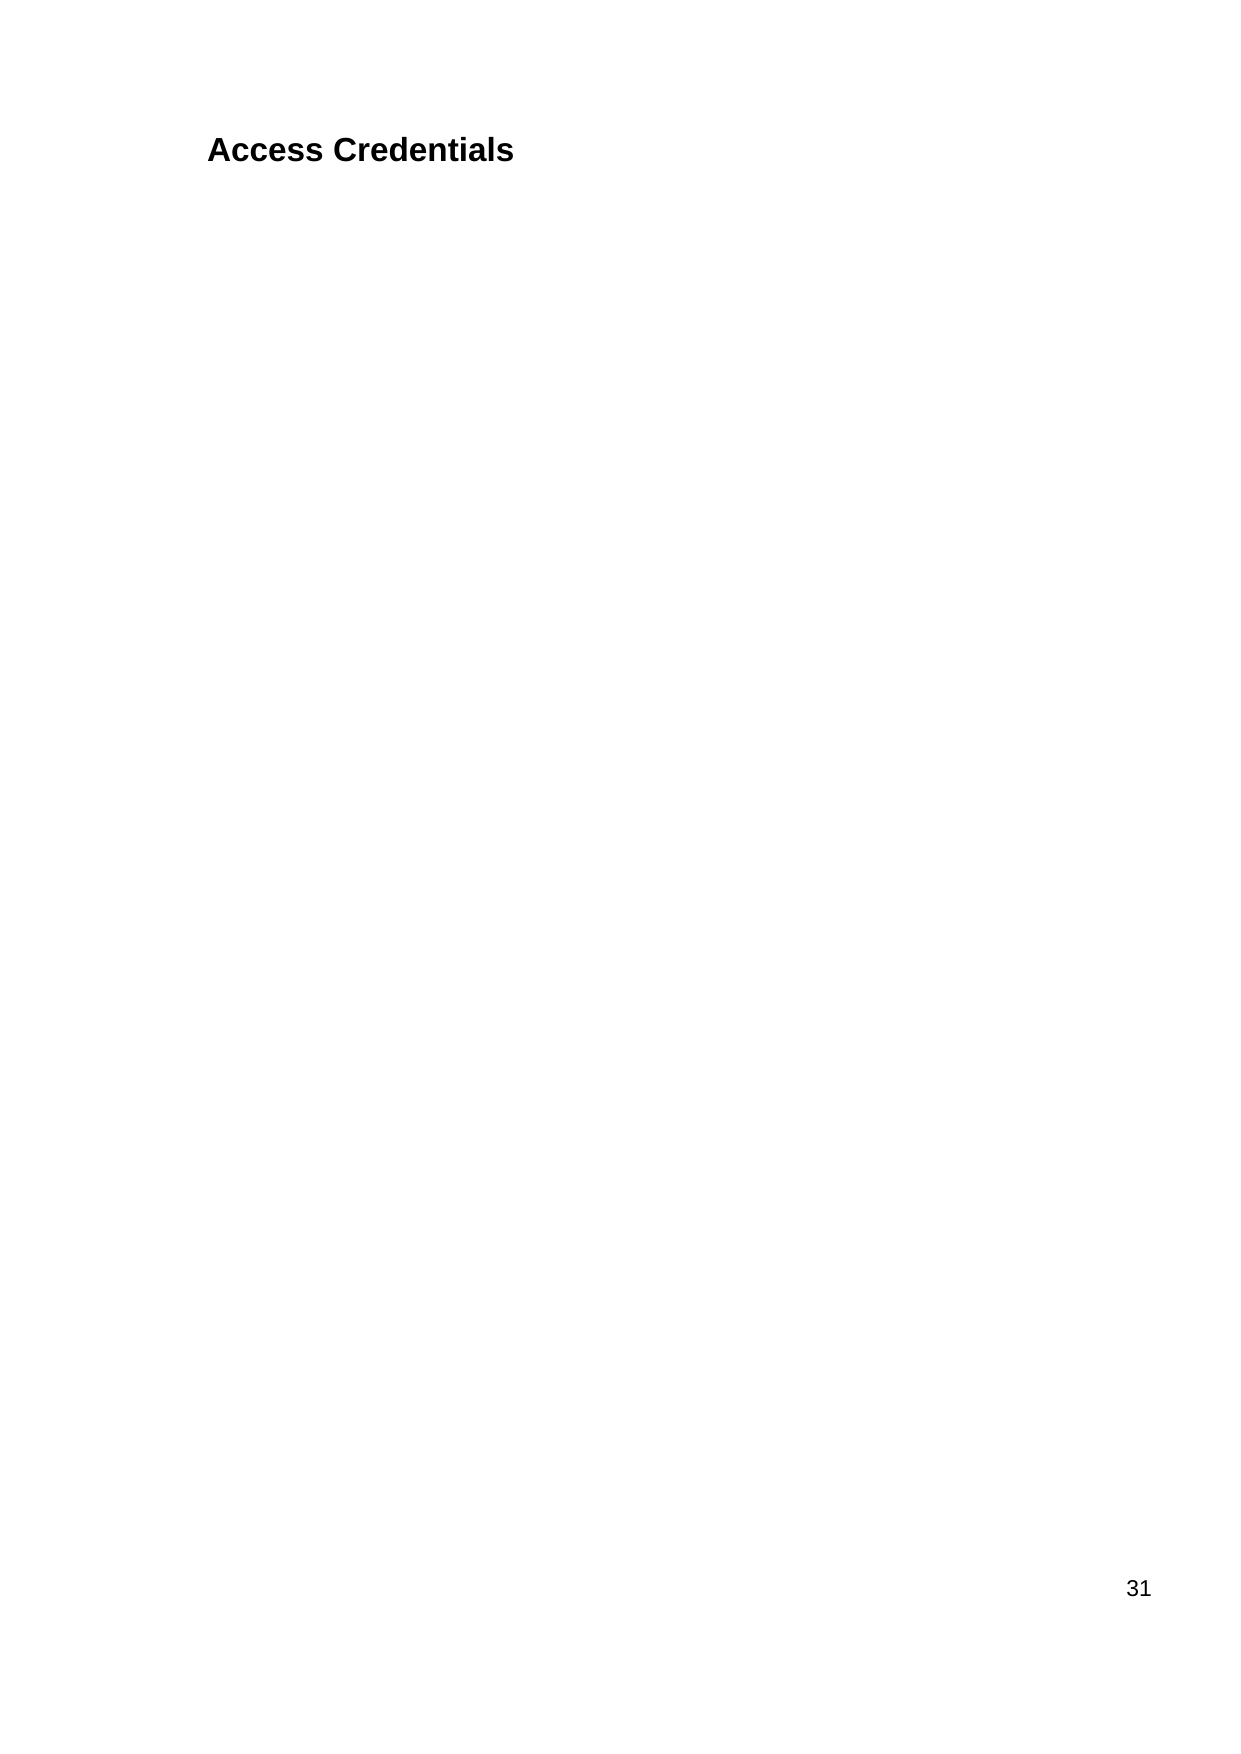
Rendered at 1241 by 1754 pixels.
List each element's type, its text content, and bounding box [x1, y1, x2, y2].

text Access Credentials [177, 130, 1152, 168]
